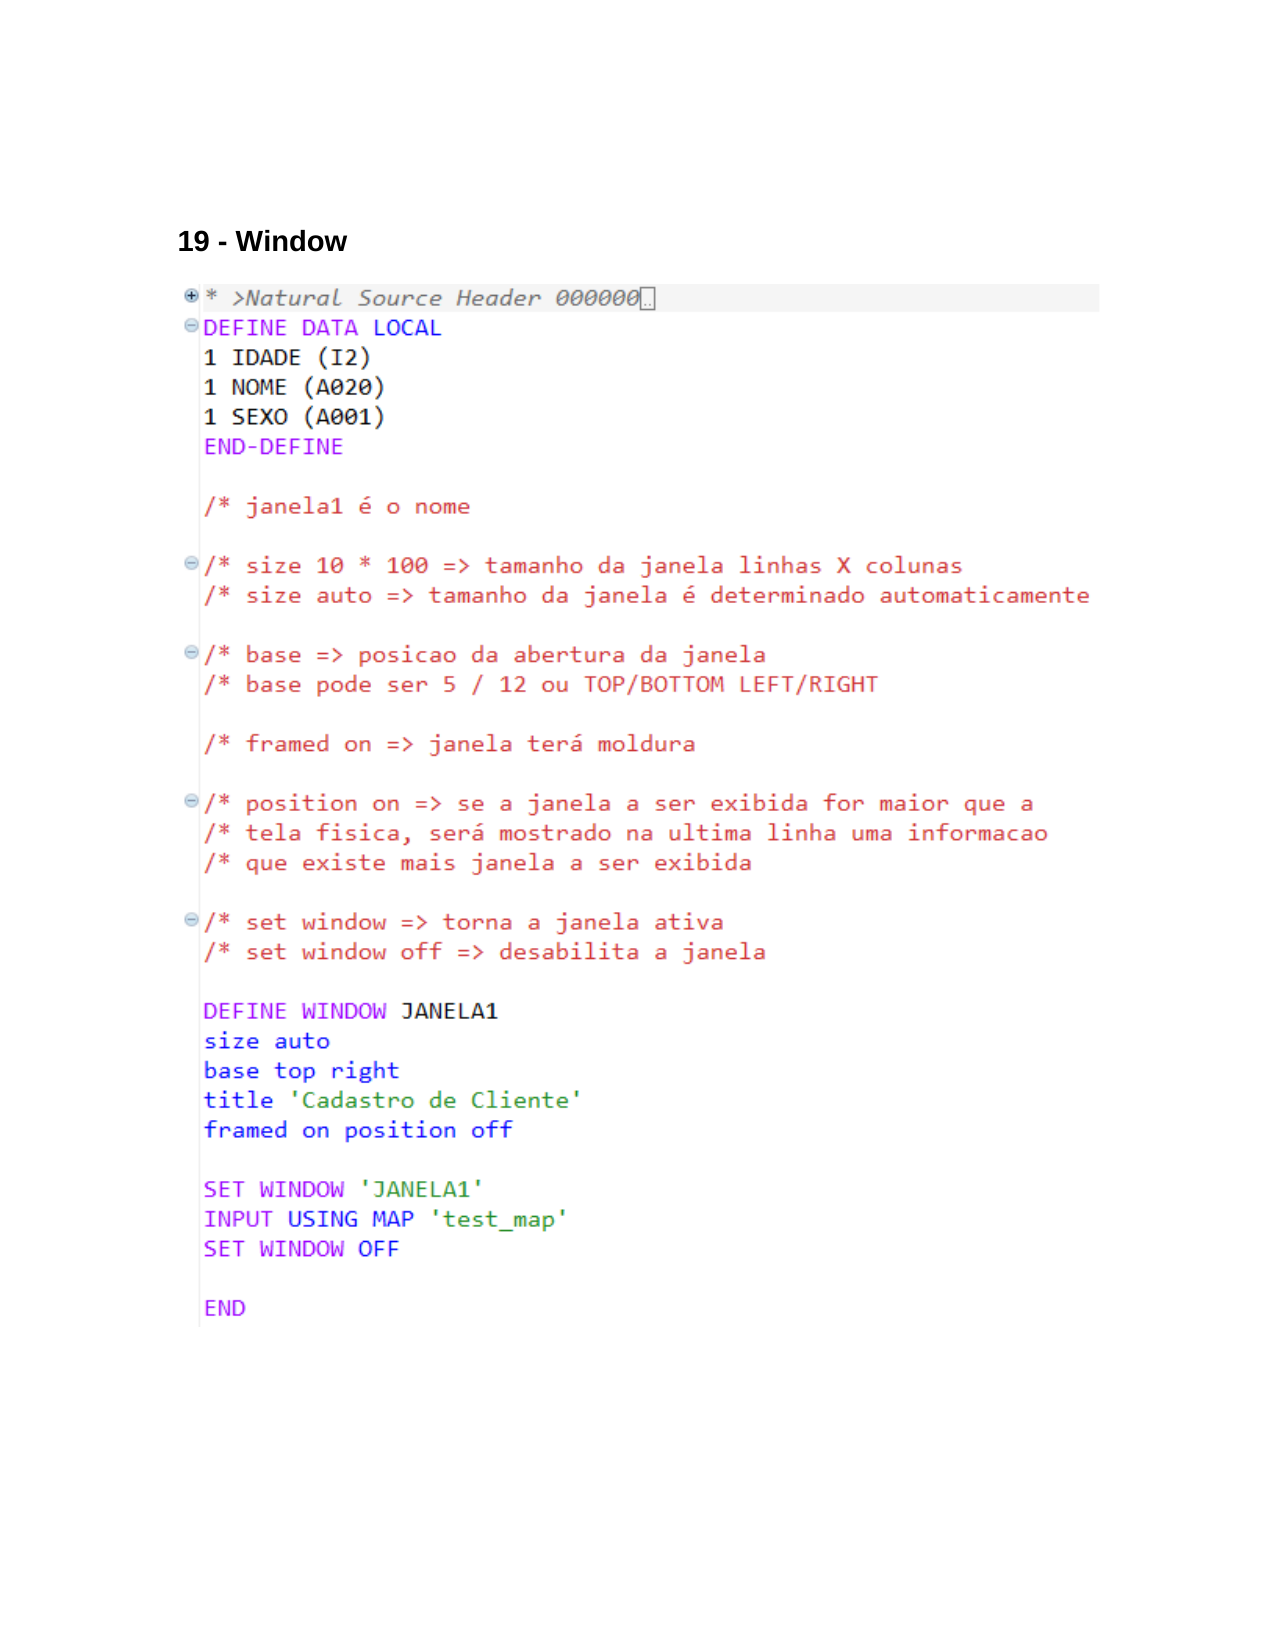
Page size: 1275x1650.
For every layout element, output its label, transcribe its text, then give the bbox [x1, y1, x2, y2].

text 19 - Window [177, 224, 1098, 258]
picture [177, 284, 1100, 1327]
